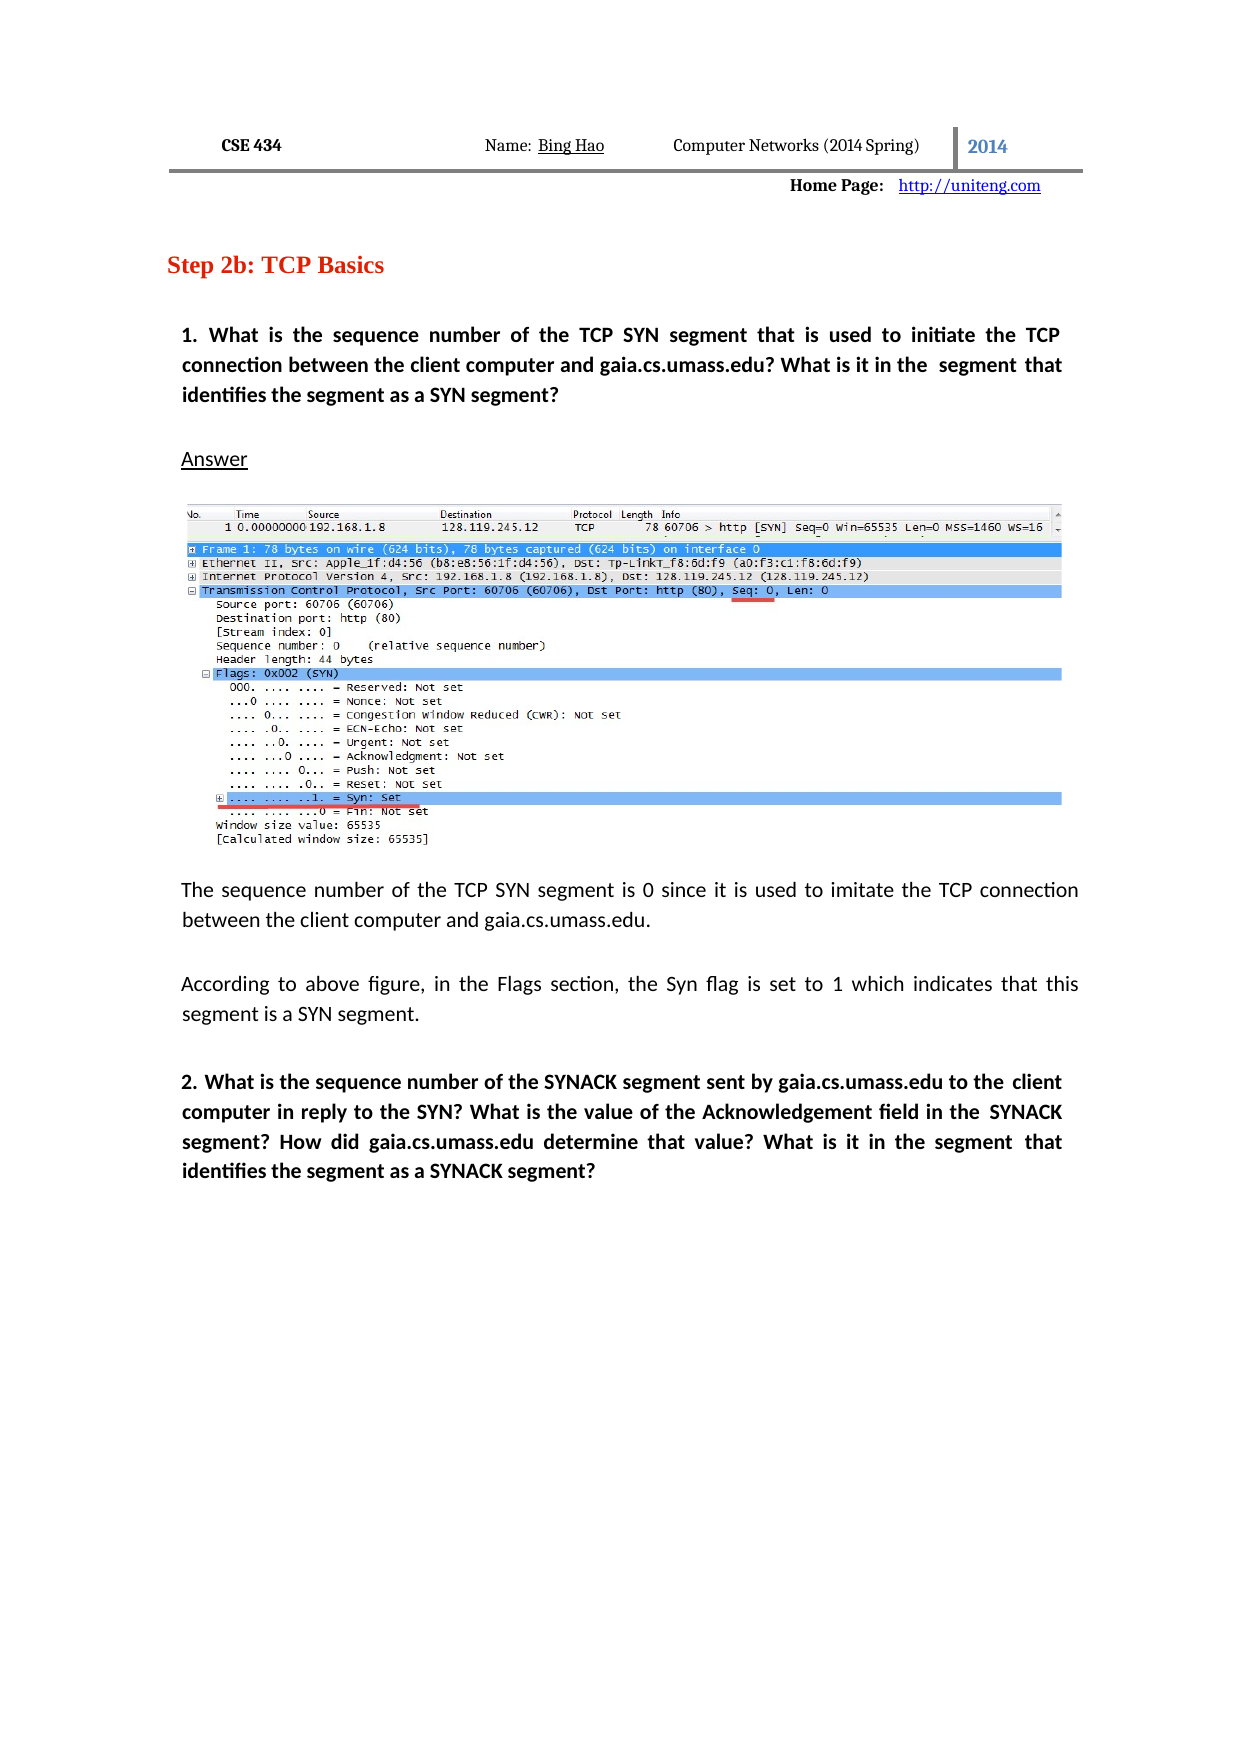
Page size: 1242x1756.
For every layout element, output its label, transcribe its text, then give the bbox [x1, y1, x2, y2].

text 2. What is the sequence number of the SYNACK segment sent by gaia.cs.umass.edu to the client computer in reply to the SYN? What is the value of the Acknowledgement field in the SYNACK segment? How did gaia.cs.umass.edu determine that value? What is it in the segment that identifies the segment as a SYNACK segment? [181, 1068, 1062, 1184]
text 1. What is the sequence number of the TCP SYN segment that is used to initiate the TCP connection between the client computer and gaia.cs.umass.edu? What is it in the segment that identifies the segment as a SYN segment? [181, 321, 1062, 408]
subtitle Step 2b: TCP Basics [167, 251, 1131, 279]
text According to above figure, in the Flags section, the Syn flag is set to 1 which indicates that this segment is a SYN segment. [181, 971, 1080, 1027]
subtitle Answer [181, 446, 1131, 472]
text The sequence number of the TCP SYN segment is 0 since it is used to imitate the TCP connection between the client computer and gaia.cs.umass.edu. [181, 876, 1080, 933]
picture [187, 504, 1062, 845]
